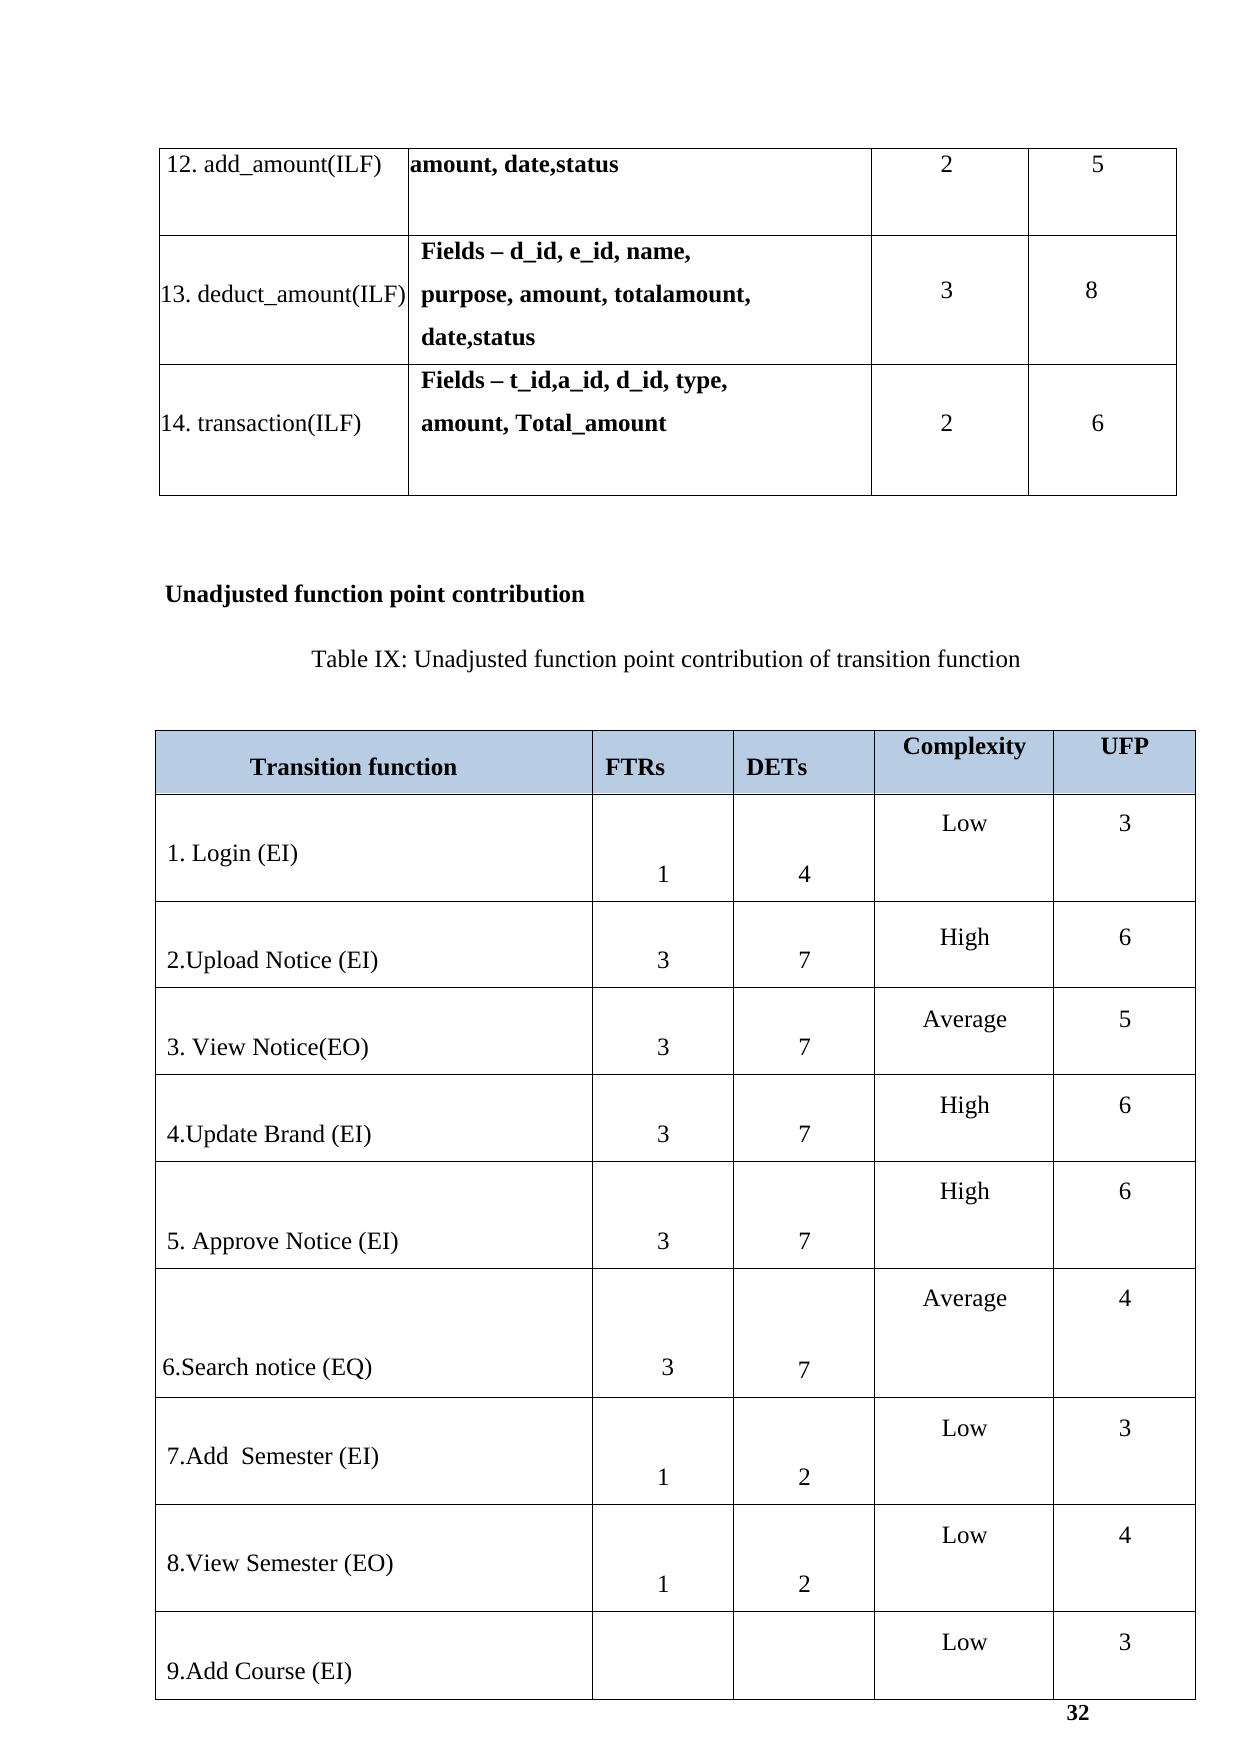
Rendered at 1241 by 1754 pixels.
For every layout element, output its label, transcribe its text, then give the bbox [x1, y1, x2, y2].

table_cell 3 [593, 1269, 733, 1397]
table_header DETs [734, 731, 874, 793]
table_cell 7 [734, 1269, 874, 1397]
table_cell 3 [593, 988, 733, 1074]
table_cell High [875, 902, 1053, 987]
table_header Complexity [875, 731, 1053, 793]
table_cell 3 [872, 236, 1028, 364]
table_cell 3 [1054, 1612, 1195, 1699]
table_cell 4 [734, 1612, 874, 1699]
table_header UFP [1054, 731, 1195, 793]
subtitle Unadjusted function point contribution [131, 579, 1209, 608]
table_cell 3 [593, 1075, 733, 1161]
table_cell 7 [734, 902, 874, 987]
table_cell Average [875, 1269, 1053, 1397]
table_cell 6 [1054, 1162, 1195, 1268]
table_cell 9.Add Course (EI) [156, 1612, 592, 1699]
table_cell 2 [734, 1505, 874, 1611]
table_cell 14. transaction(ILF) [160, 365, 408, 494]
table_cell 1. Login (EI) [156, 795, 592, 901]
table_cell 2 [872, 365, 1028, 494]
table_cell 2 [872, 149, 1028, 235]
table_cell 6 [1029, 365, 1176, 494]
table_cell Average [875, 988, 1053, 1074]
table_cell 6.Search notice (EQ) [156, 1269, 592, 1397]
table_header FTRs [593, 731, 733, 793]
table_cell High [875, 1075, 1053, 1161]
table_cell 3. View Notice(EO) [156, 988, 592, 1074]
text Table IX: Unadjusted function point contribution of transition function [308, 644, 1023, 673]
table_cell 4 [734, 795, 874, 901]
table_cell 7 [734, 1075, 874, 1161]
table_cell 3 [1054, 795, 1195, 901]
table_cell 1 [593, 1398, 733, 1504]
table_cell Low [875, 1505, 1053, 1611]
table_cell 1 [593, 1612, 733, 1699]
table_header Transition function [156, 731, 592, 793]
table_cell High [875, 1162, 1053, 1268]
table_cell 2 [734, 1398, 874, 1504]
table_cell 4 [1054, 1505, 1195, 1611]
table_cell 6 [1054, 1075, 1195, 1161]
table_cell 7 [734, 1162, 874, 1268]
table_cell Low [875, 1612, 1053, 1699]
table_cell 3 [593, 1162, 733, 1268]
table_cell 6 [1054, 902, 1195, 987]
table_cell 4 [1054, 1269, 1195, 1397]
table_cell 1 [593, 795, 733, 901]
table_cell 8.View Semester (EO) [156, 1505, 592, 1611]
table_cell 13. deduct_amount(ILF) [160, 236, 408, 364]
table_cell Low [875, 795, 1053, 901]
table_cell 1 [593, 1505, 733, 1611]
table_cell 5. Approve Notice (EI) [156, 1162, 592, 1268]
table_cell 7 [734, 988, 874, 1074]
table_cell Low [875, 1398, 1053, 1504]
table_cell Fields – t_id,a_id, d_id, type, amount, Total_amount [409, 365, 871, 494]
table_cell 3 [1054, 1398, 1195, 1504]
table_cell 8 [1029, 236, 1176, 364]
table_cell 3 [593, 902, 733, 987]
table_cell Fields – d_id, e_id, name, purpose, amount, totalamount, date,status [409, 236, 871, 364]
table_cell 7.Add Semester (EI) [156, 1398, 592, 1504]
table_cell 4.Update Brand (EI) [156, 1075, 592, 1161]
table_cell 12. add_amount(ILF) [160, 149, 408, 235]
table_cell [409, 149, 871, 235]
table_cell 2.Upload Notice (EI) [156, 902, 592, 987]
table_cell 5 [1029, 149, 1176, 235]
table_cell 5 [1054, 988, 1195, 1074]
